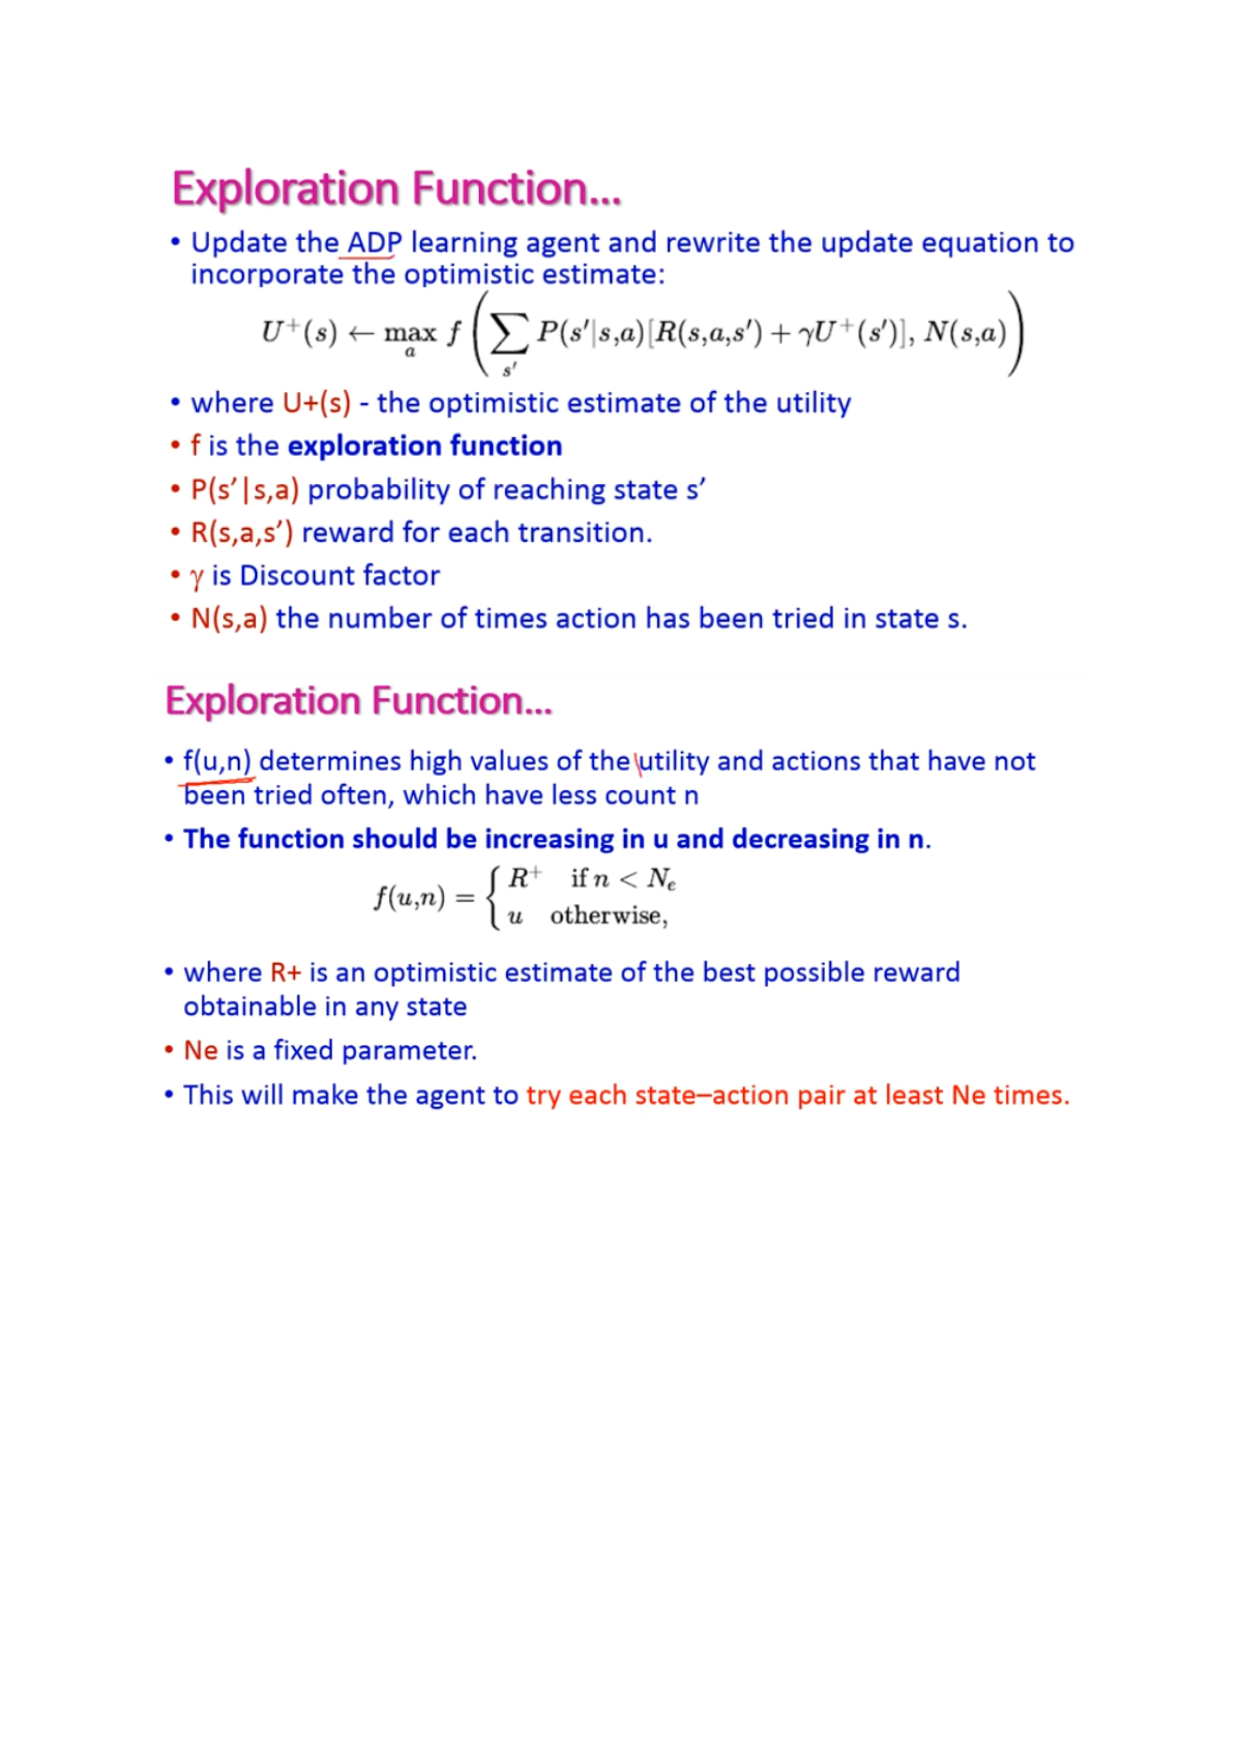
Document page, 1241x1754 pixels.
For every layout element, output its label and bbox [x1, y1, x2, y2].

picture [150, 150, 1091, 667]
picture [150, 671, 1091, 1162]
